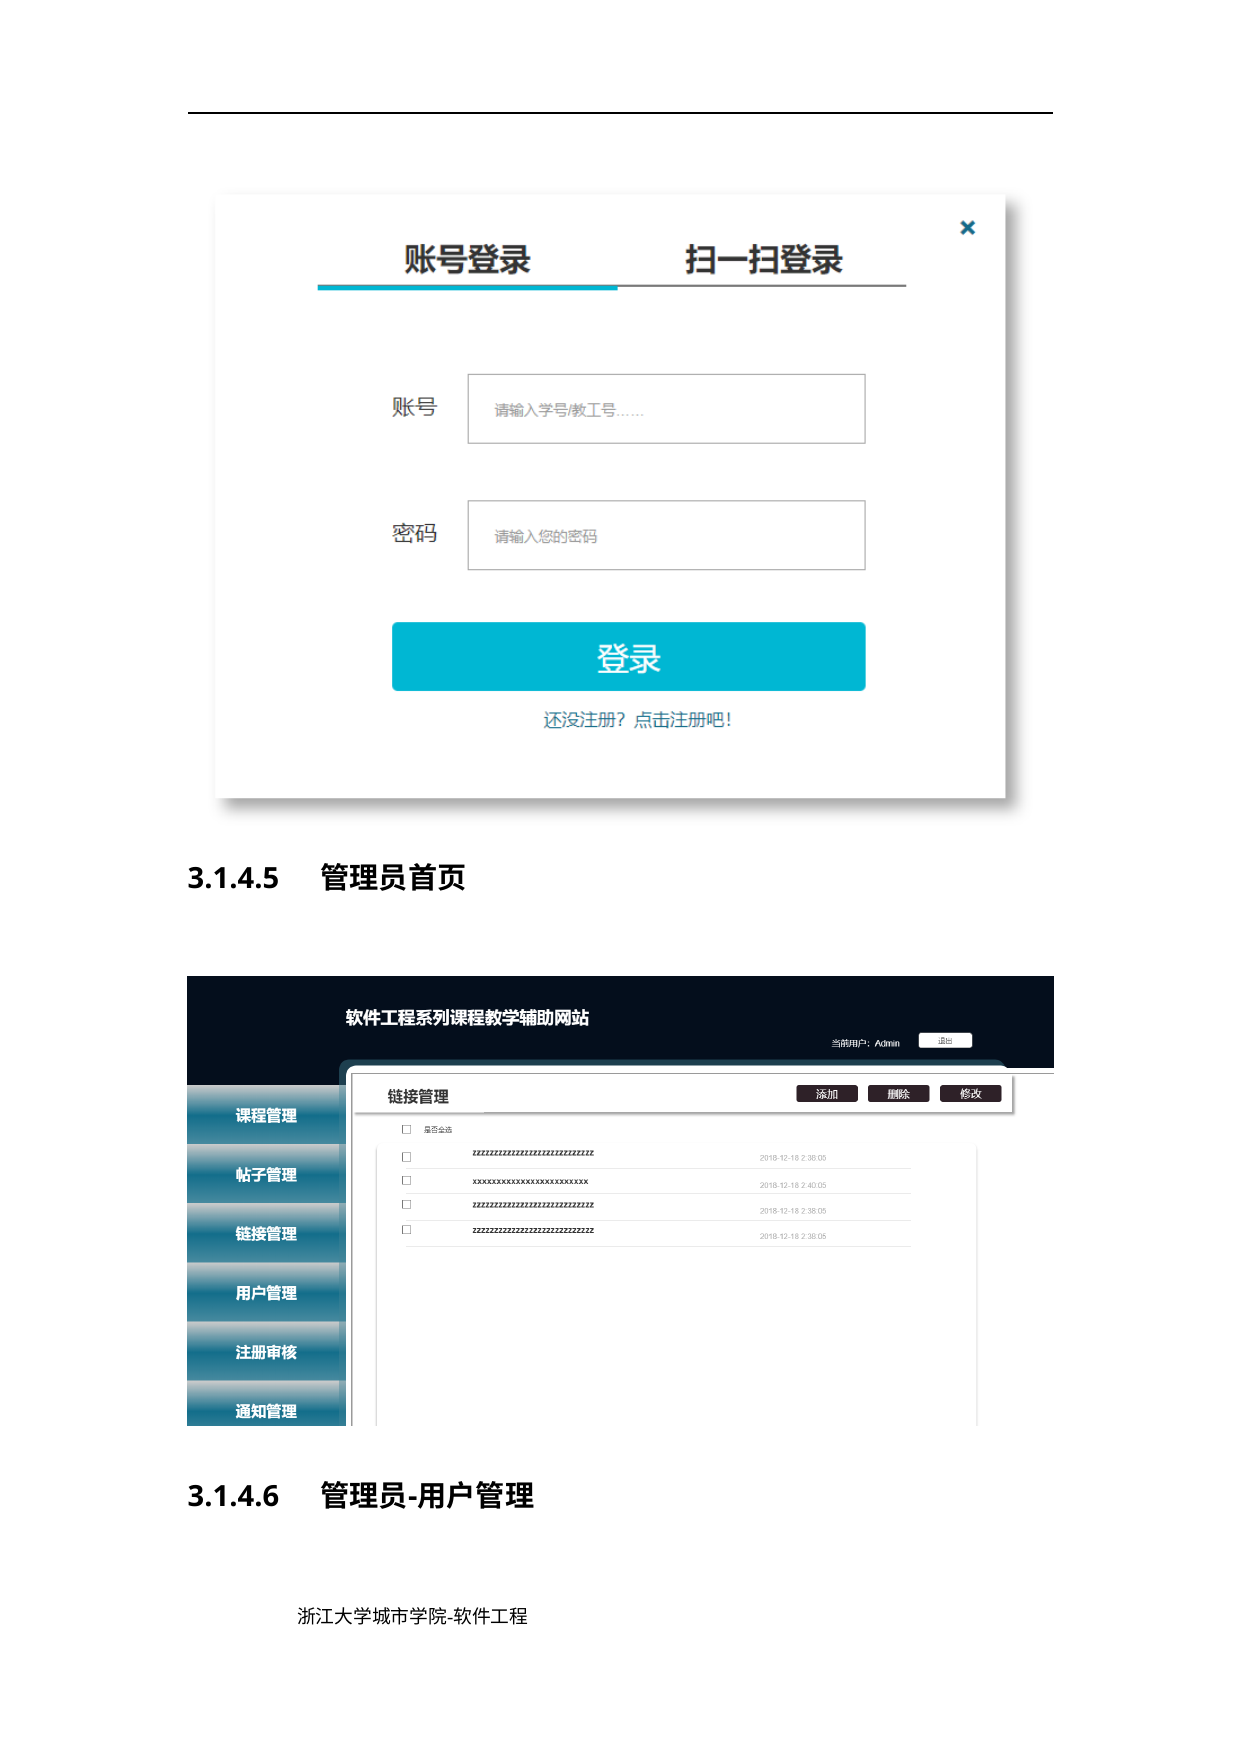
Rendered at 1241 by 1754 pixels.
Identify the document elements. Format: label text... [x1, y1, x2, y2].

picture [187, 173, 1054, 831]
picture [187, 976, 1054, 1426]
text 管理员-用户管理 [187, 1461, 1053, 1526]
text 管理员首页 [187, 843, 1053, 908]
